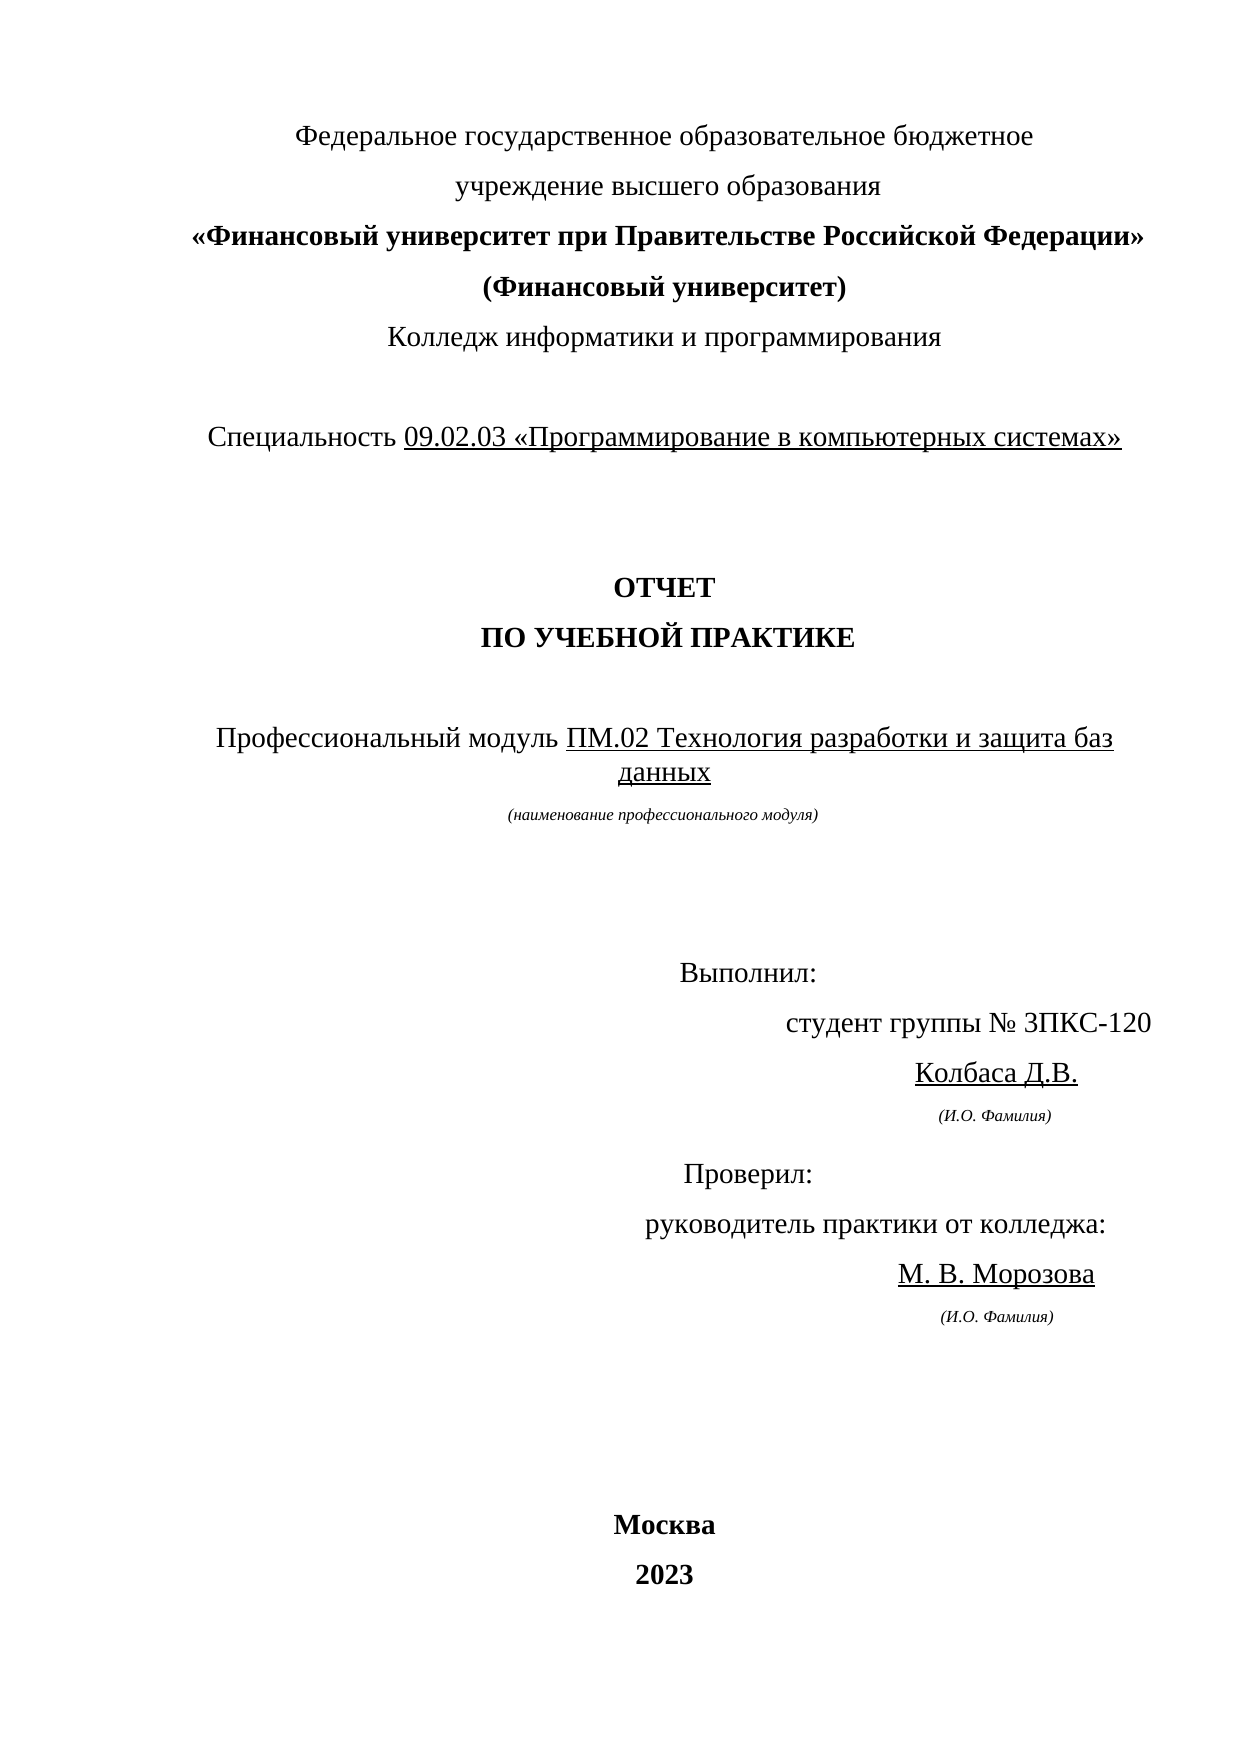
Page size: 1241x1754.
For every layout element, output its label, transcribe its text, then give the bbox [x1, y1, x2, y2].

text (Финансовый университет) [177, 269, 1152, 302]
text Федеральное государственное образовательное бюджетное [177, 118, 1152, 152]
text Профессиональный модуль ПМ.02 Технология разработки и защита баз данных [177, 721, 1152, 788]
text 2023 [177, 1557, 1152, 1591]
text Проверил: [177, 1156, 1152, 1189]
text учреждение высшего образования [177, 168, 1152, 202]
text М. В. Морозова [767, 1256, 1152, 1290]
text Москва [177, 1507, 1152, 1541]
text ОТЧЕТ [177, 570, 1152, 603]
text «Финансовый университет при Правительстве Российской Федерации» [177, 218, 1152, 252]
text (наименование профессионального модуля) [177, 804, 1152, 838]
text (И.О. Фамилия) [841, 1106, 1152, 1139]
text руководитель практики от колледжа: [177, 1206, 1152, 1239]
text студент группы № 3ПКС-120 [177, 1005, 1152, 1039]
text Колбаса Д.В. [767, 1055, 1152, 1089]
text Выполнил: [177, 955, 1152, 988]
text (И.О. Фамилия) [472, 1306, 1152, 1340]
text Специальность 09.02.03 «Программирование в компьютерных системах» [177, 419, 1152, 453]
text Колледж информатики и программирования [177, 319, 1152, 352]
text ПО УЧЕБНОЙ ПРАКТИКЕ [177, 620, 1152, 654]
